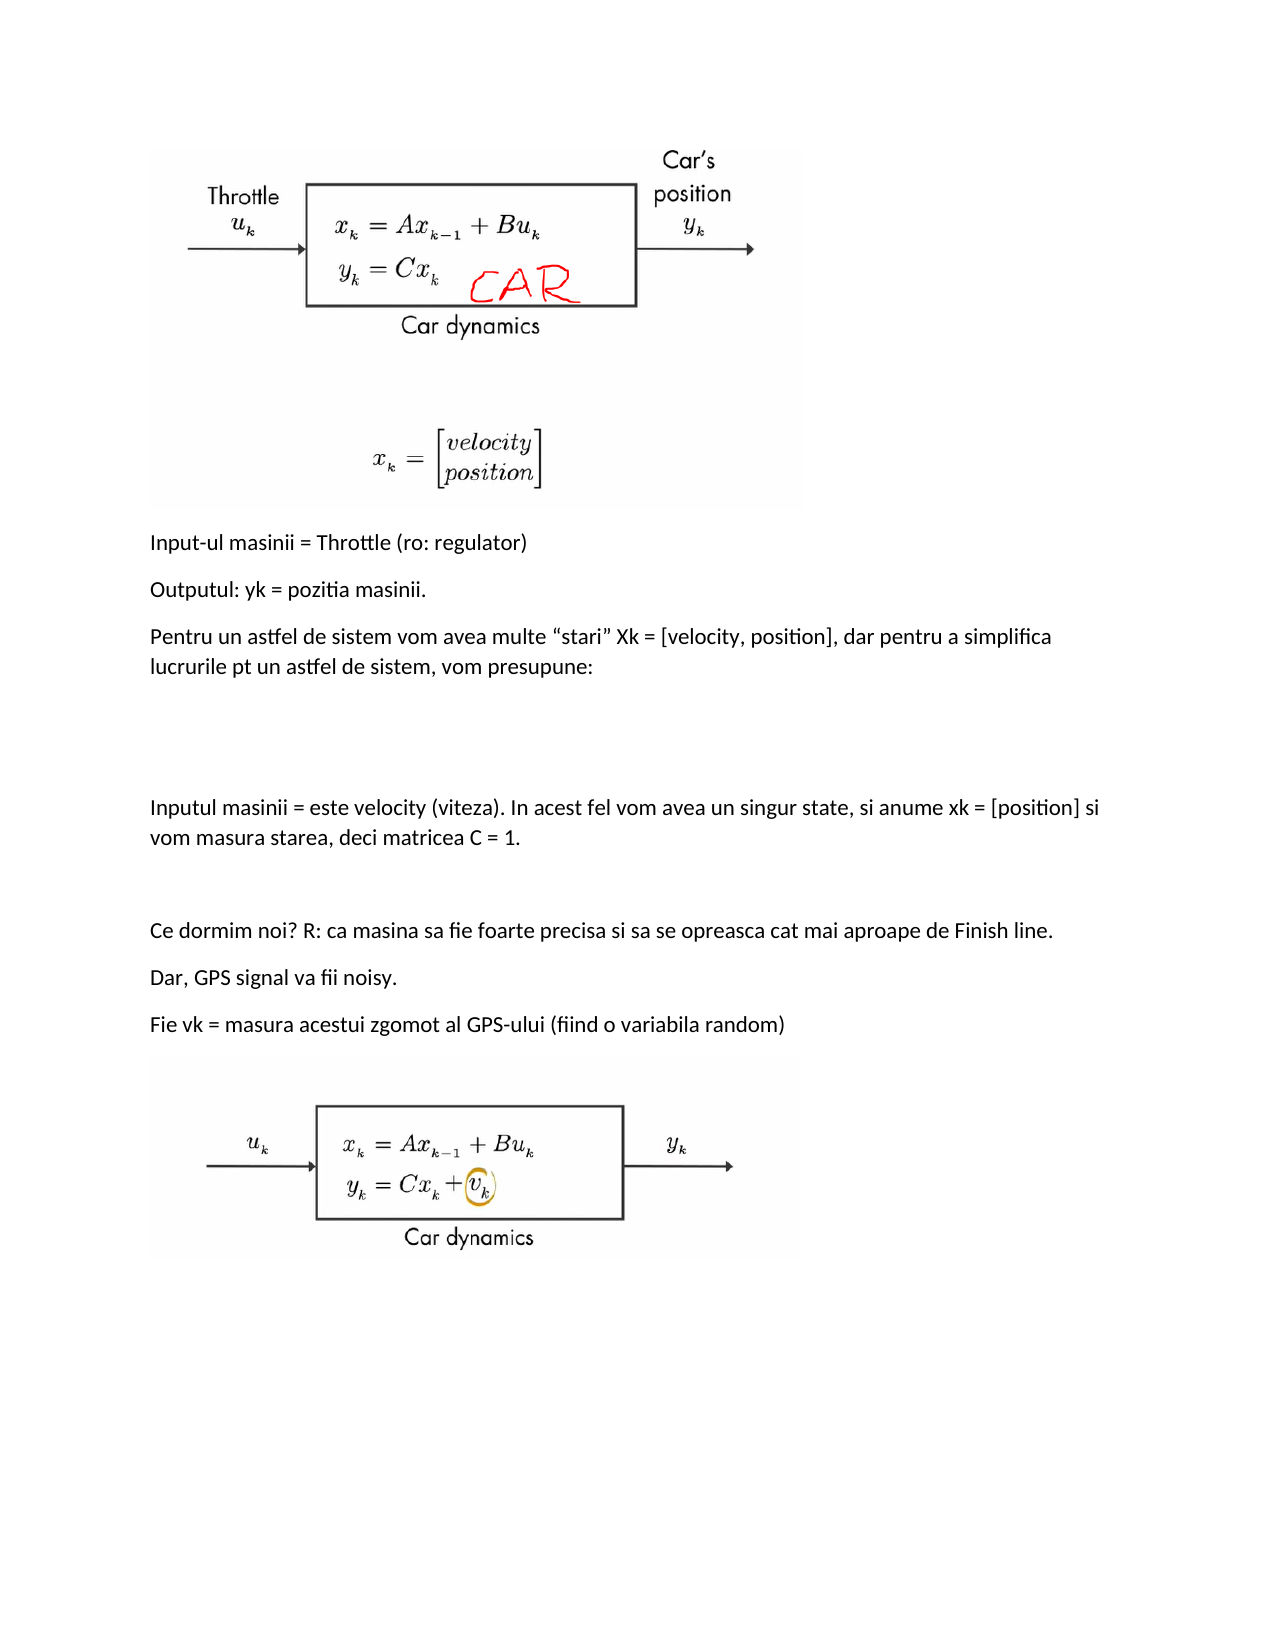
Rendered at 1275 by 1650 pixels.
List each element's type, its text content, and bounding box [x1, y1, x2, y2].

text Fie vk = masura acestui zgomot al GPS-ului (fiind o variabila random) [150, 1010, 1125, 1038]
picture [150, 150, 805, 510]
text Pentru un astfel de sistem vom avea multe “stari” Xk = [velocity, position], dar pentru a simplifica lucrurile pt un astfel de sistem, vom presupune: [150, 622, 1125, 680]
text Outputul: yk = pozitia masinii. [150, 575, 1125, 603]
picture [150, 1057, 802, 1259]
text Input-ul masinii = Throttle (ro: regulator) [150, 528, 1125, 556]
text Dar, GPS signal va fii noisy. [150, 963, 1125, 992]
text Ce dormim noi? R: ca masina sa fie foarte precisa si sa se opreasca cat mai aproape de Finish line. [150, 917, 1125, 945]
text Inputul masinii = este velocity (viteza). In acest fel vom avea un singur state, si anume xk = [position] si vom masura starea, deci matricea C = 1. [150, 793, 1125, 851]
